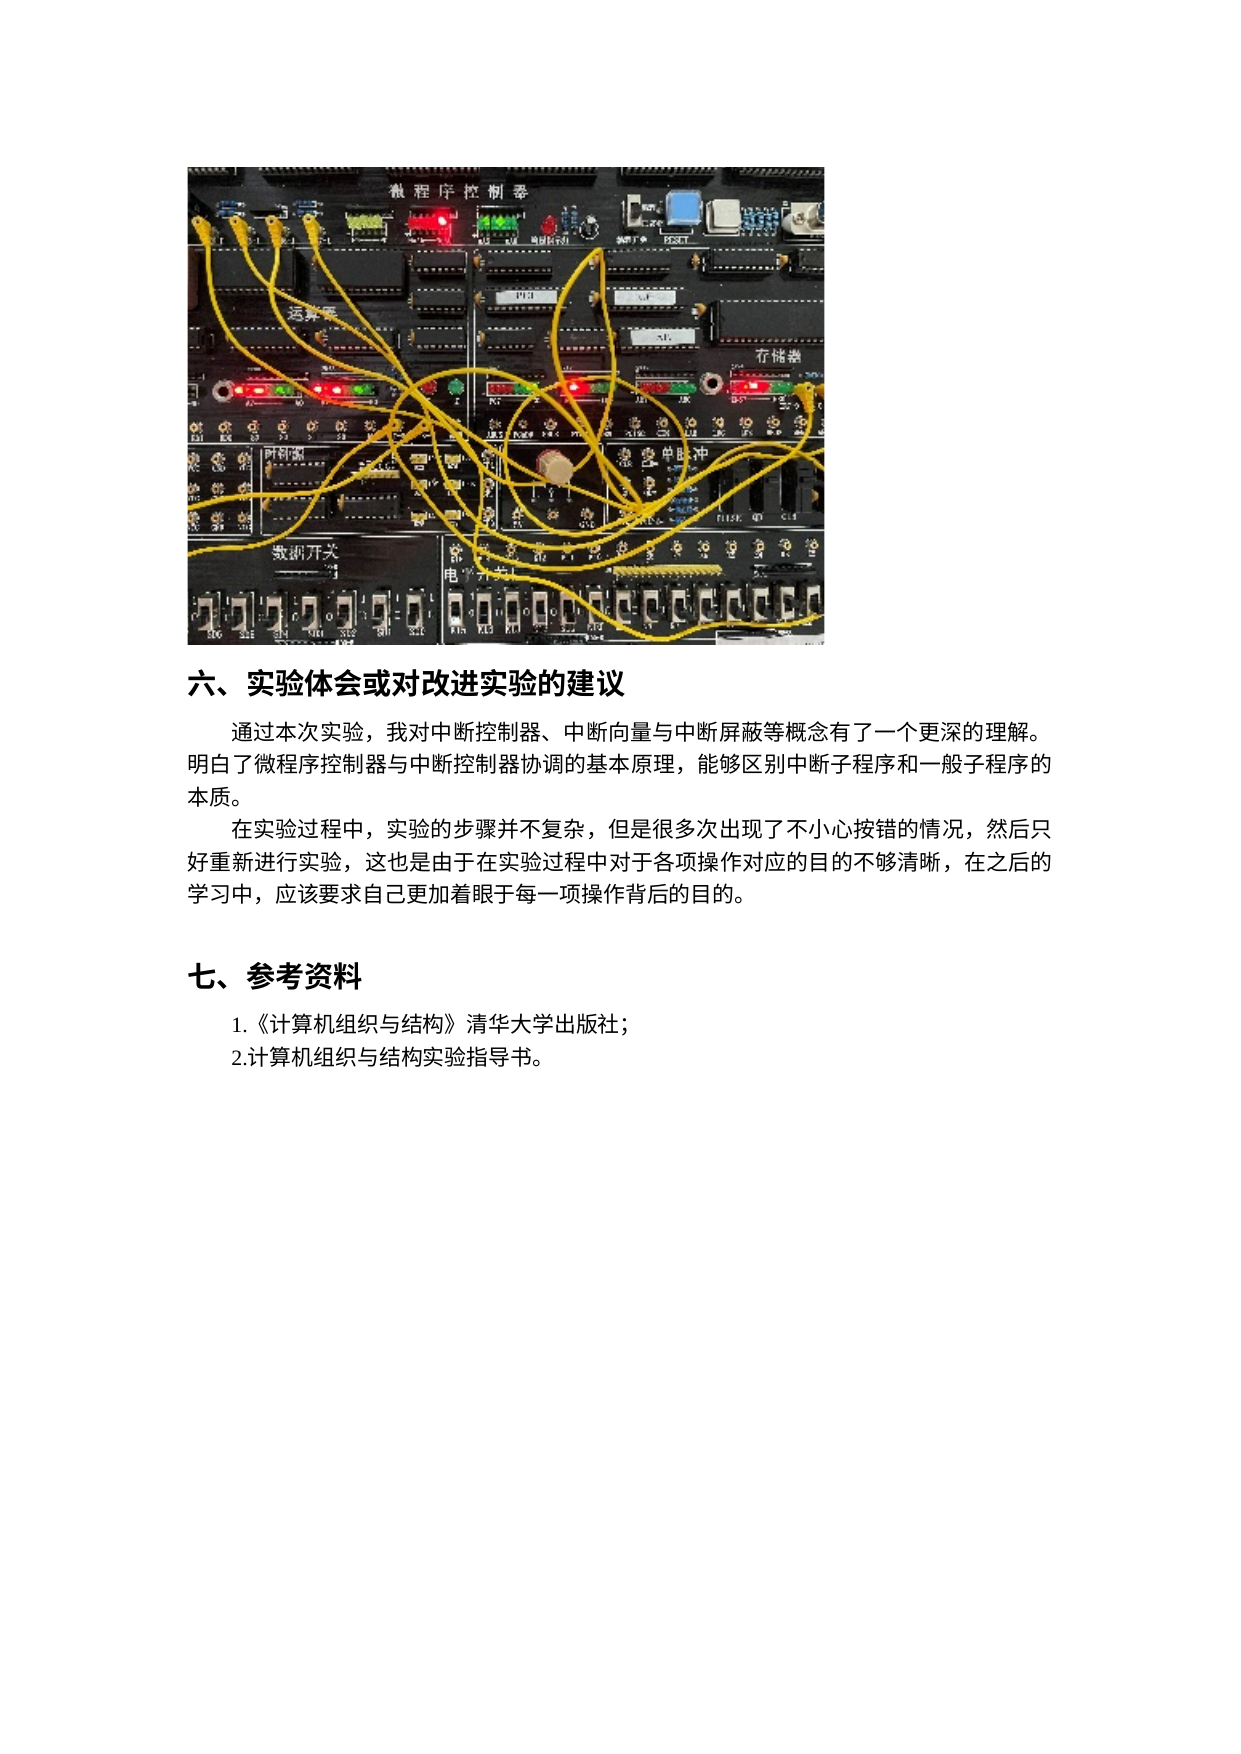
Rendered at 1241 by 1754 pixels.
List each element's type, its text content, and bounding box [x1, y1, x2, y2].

text 通过本次实验，我对中断控制器、中断向量与中断屏蔽等概念有了一个更深的理解。明白了微程序控制器与中断控制器协调的基本原理，能够区别中断子程序和一般子程序的本质。 [187, 714, 1053, 812]
text 2.计算机组织与结构实验指导书。 [209, 1039, 1053, 1072]
text 在实验过程中，实验的步骤并不复杂，但是很多次出现了不小心按错的情况，然后只好重新进行实验，这也是由于在实验过程中对于各项操作对应的目的不够清晰，在之后的学习中，应该要求自己更加着眼于每一项操作背后的目的。 [187, 812, 1053, 909]
picture [187, 167, 825, 645]
text 1.《计算机组织与结构》清华大学出版社； [209, 1007, 1053, 1039]
text 六、实验体会或对改进实验的建议 [187, 649, 1053, 714]
text 七、参考资料 [187, 942, 1053, 1007]
